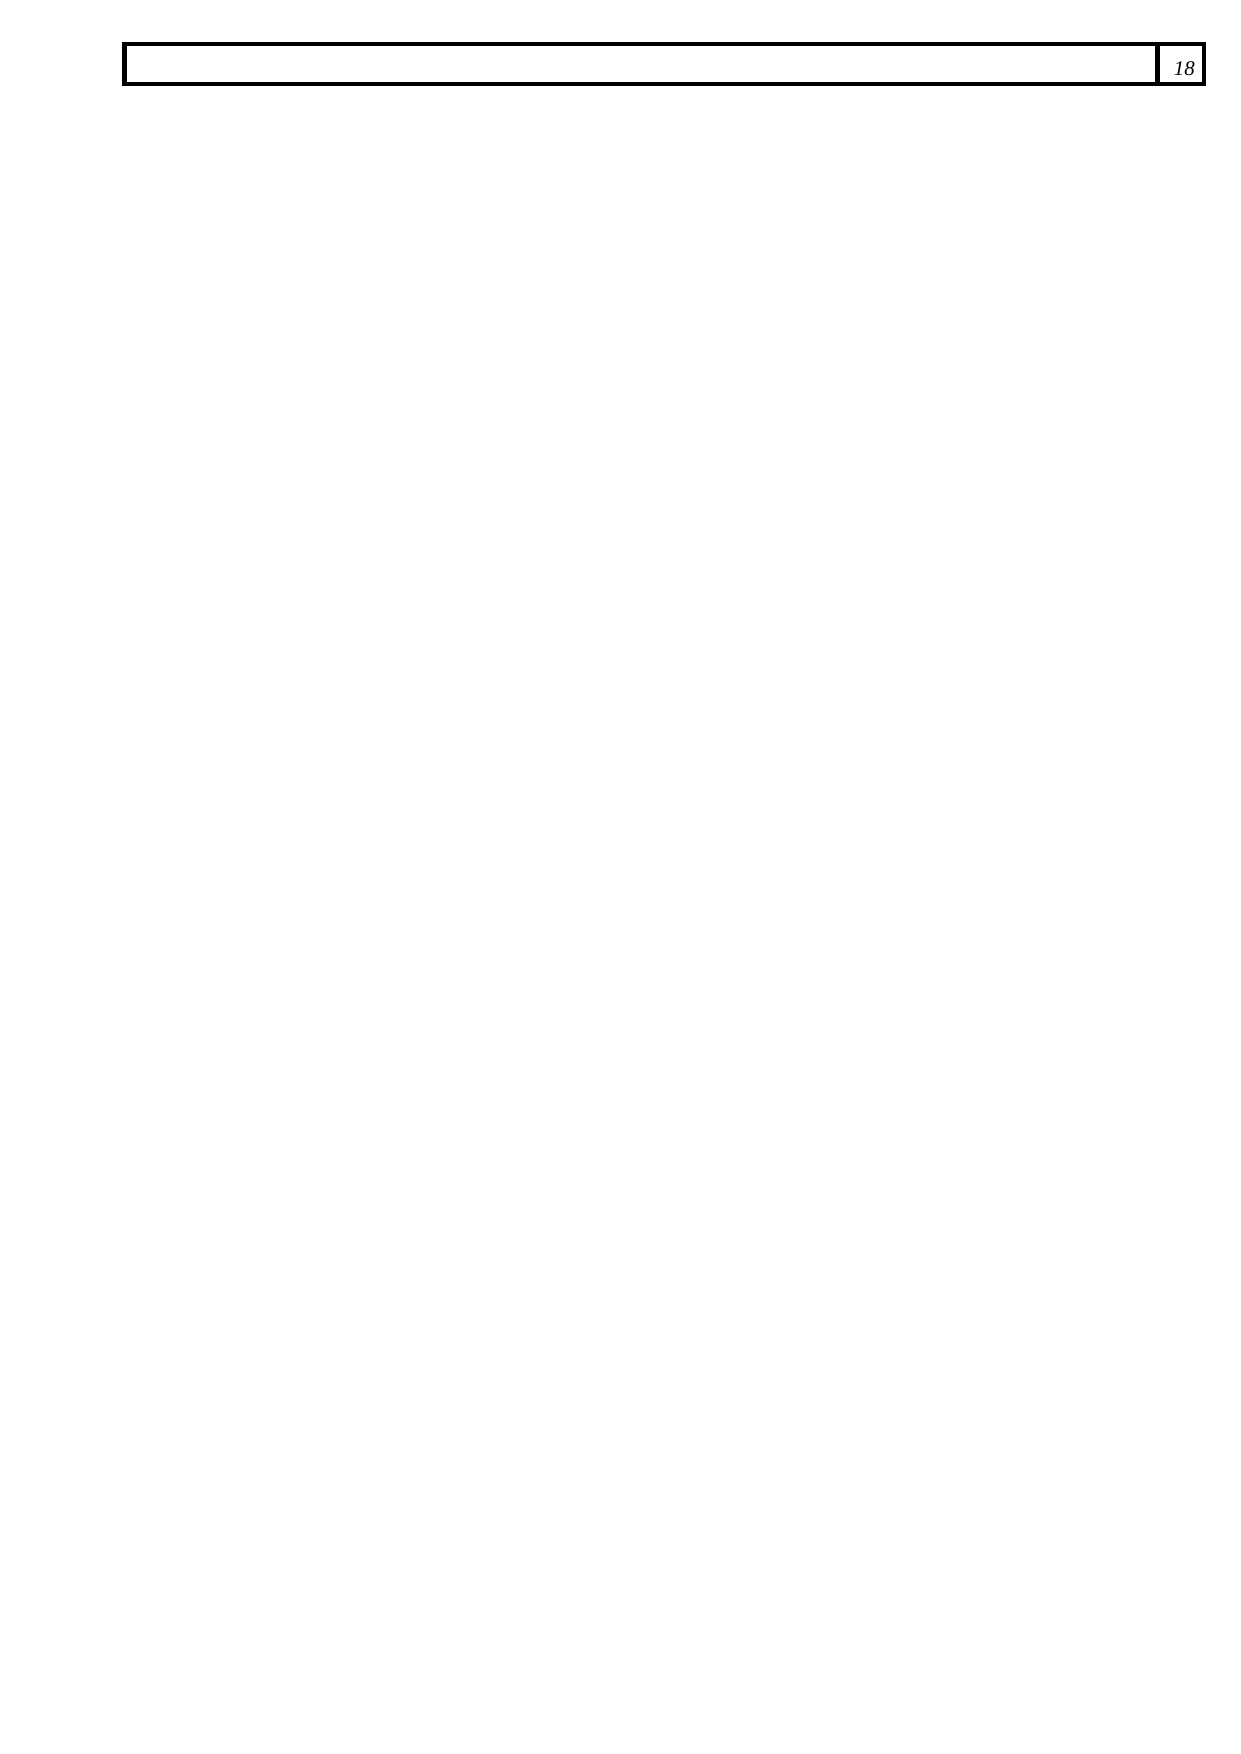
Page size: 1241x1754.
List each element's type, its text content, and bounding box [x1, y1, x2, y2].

table_cell 18 [1160, 46, 1202, 81]
table_cell [127, 46, 1155, 81]
